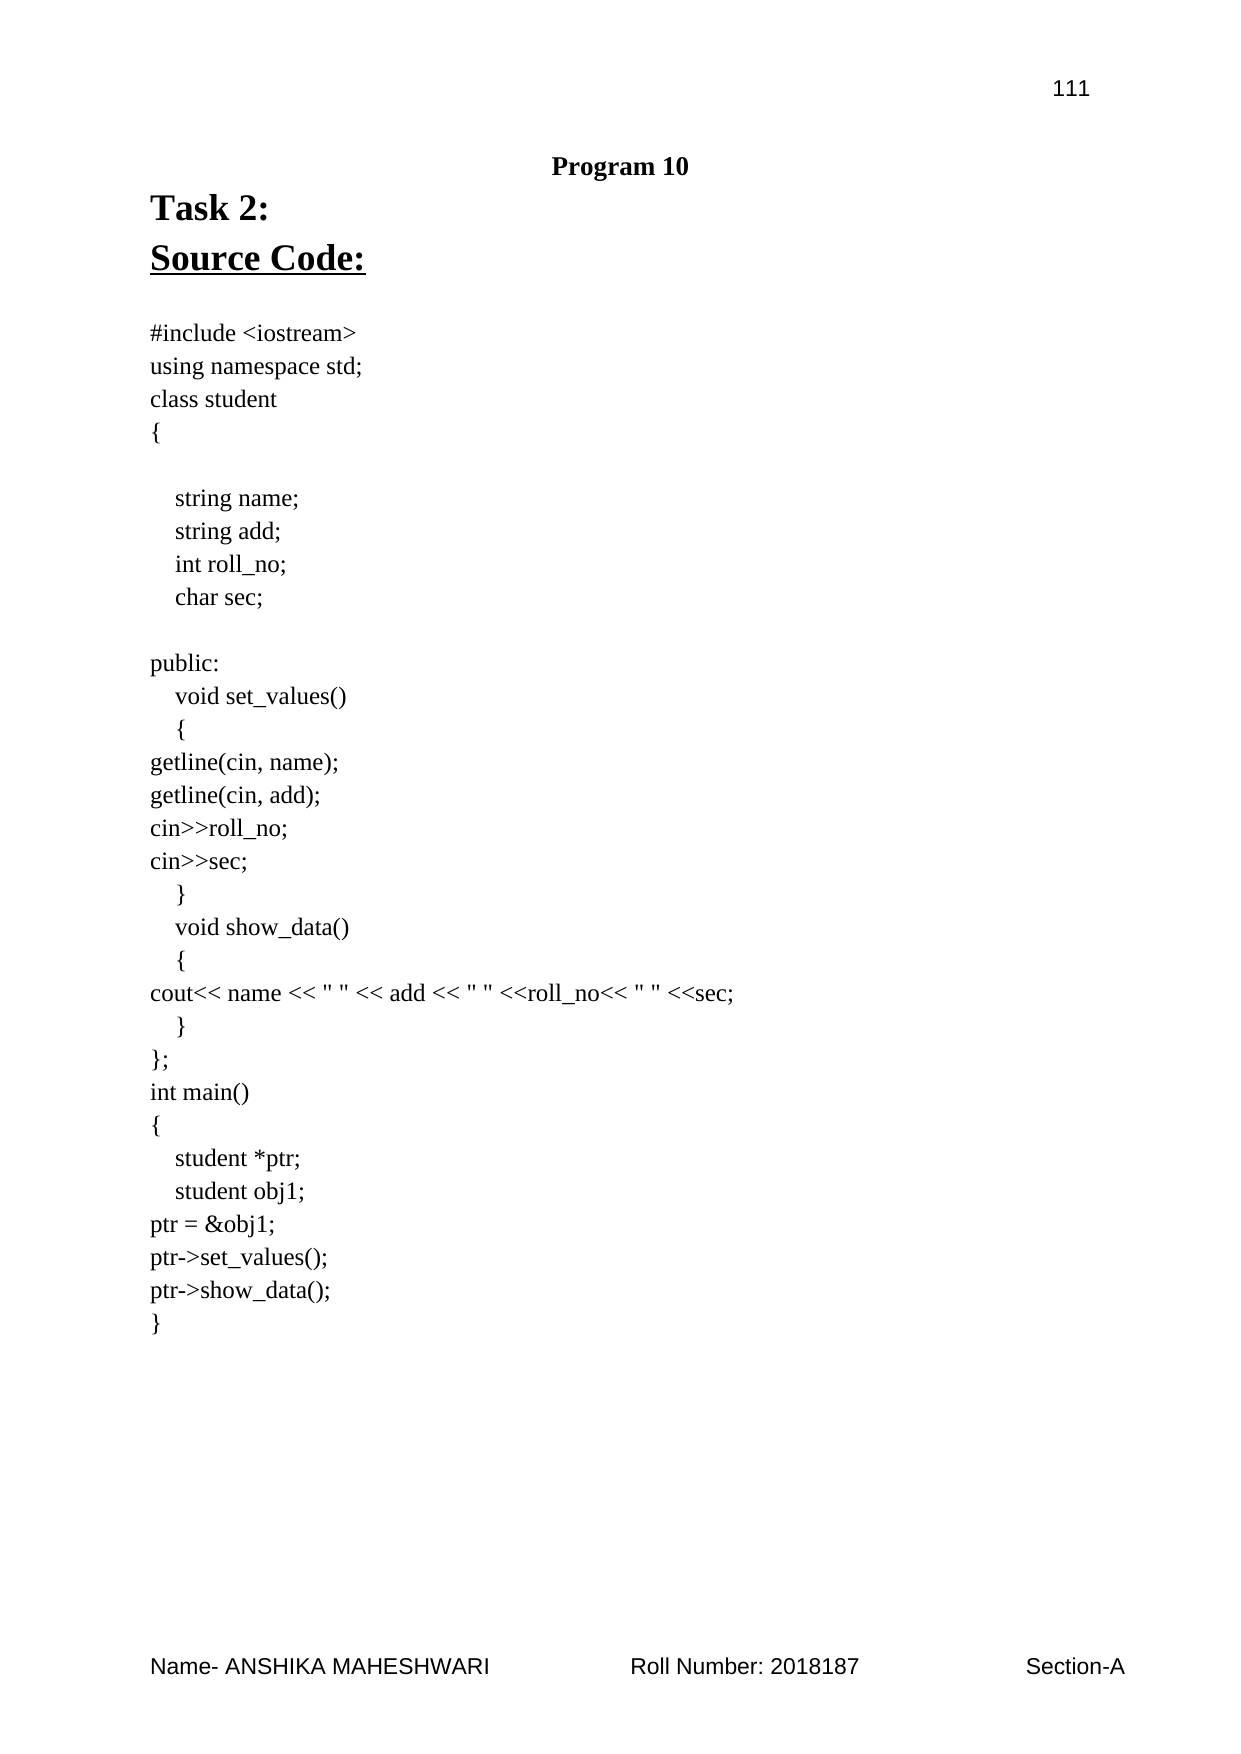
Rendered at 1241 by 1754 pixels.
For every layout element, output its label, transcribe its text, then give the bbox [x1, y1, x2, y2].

text getline(cin, add); [150, 780, 1090, 809]
text student obj1; [150, 1176, 1090, 1205]
text ptr->show_data(); [150, 1276, 1090, 1304]
text }; [150, 1044, 1090, 1073]
text } [150, 879, 1090, 908]
text { [150, 417, 1090, 446]
text Source Code: [150, 235, 1090, 278]
text void show_data() [150, 912, 1090, 941]
text cin>>sec; [150, 846, 1090, 875]
text #include <iostream> [150, 318, 1090, 347]
text string name; [150, 483, 1090, 512]
text { [150, 1110, 1090, 1139]
text cin>>roll_no; [150, 813, 1090, 842]
text void set_values() [150, 681, 1090, 710]
text Program 10 [150, 150, 1090, 181]
text ptr->set_values(); [150, 1242, 1090, 1271]
text { [150, 714, 1090, 743]
text { [150, 945, 1090, 974]
text } [150, 1011, 1090, 1040]
text int main() [150, 1077, 1090, 1106]
text Task 2: [150, 186, 1090, 229]
text public: [150, 648, 1090, 677]
text getline(cin, name); [150, 747, 1090, 776]
text } [150, 1308, 1090, 1337]
text class student [150, 384, 1090, 413]
text student *ptr; [150, 1143, 1090, 1172]
text string add; [150, 516, 1090, 545]
text int roll_no; [150, 549, 1090, 578]
text char sec; [150, 582, 1090, 611]
text cout<< name << " " << add << " " <<roll_no<< " " <<sec; [150, 978, 1090, 1007]
text using namespace std; [150, 351, 1090, 380]
text ptr = &obj1; [150, 1209, 1090, 1238]
